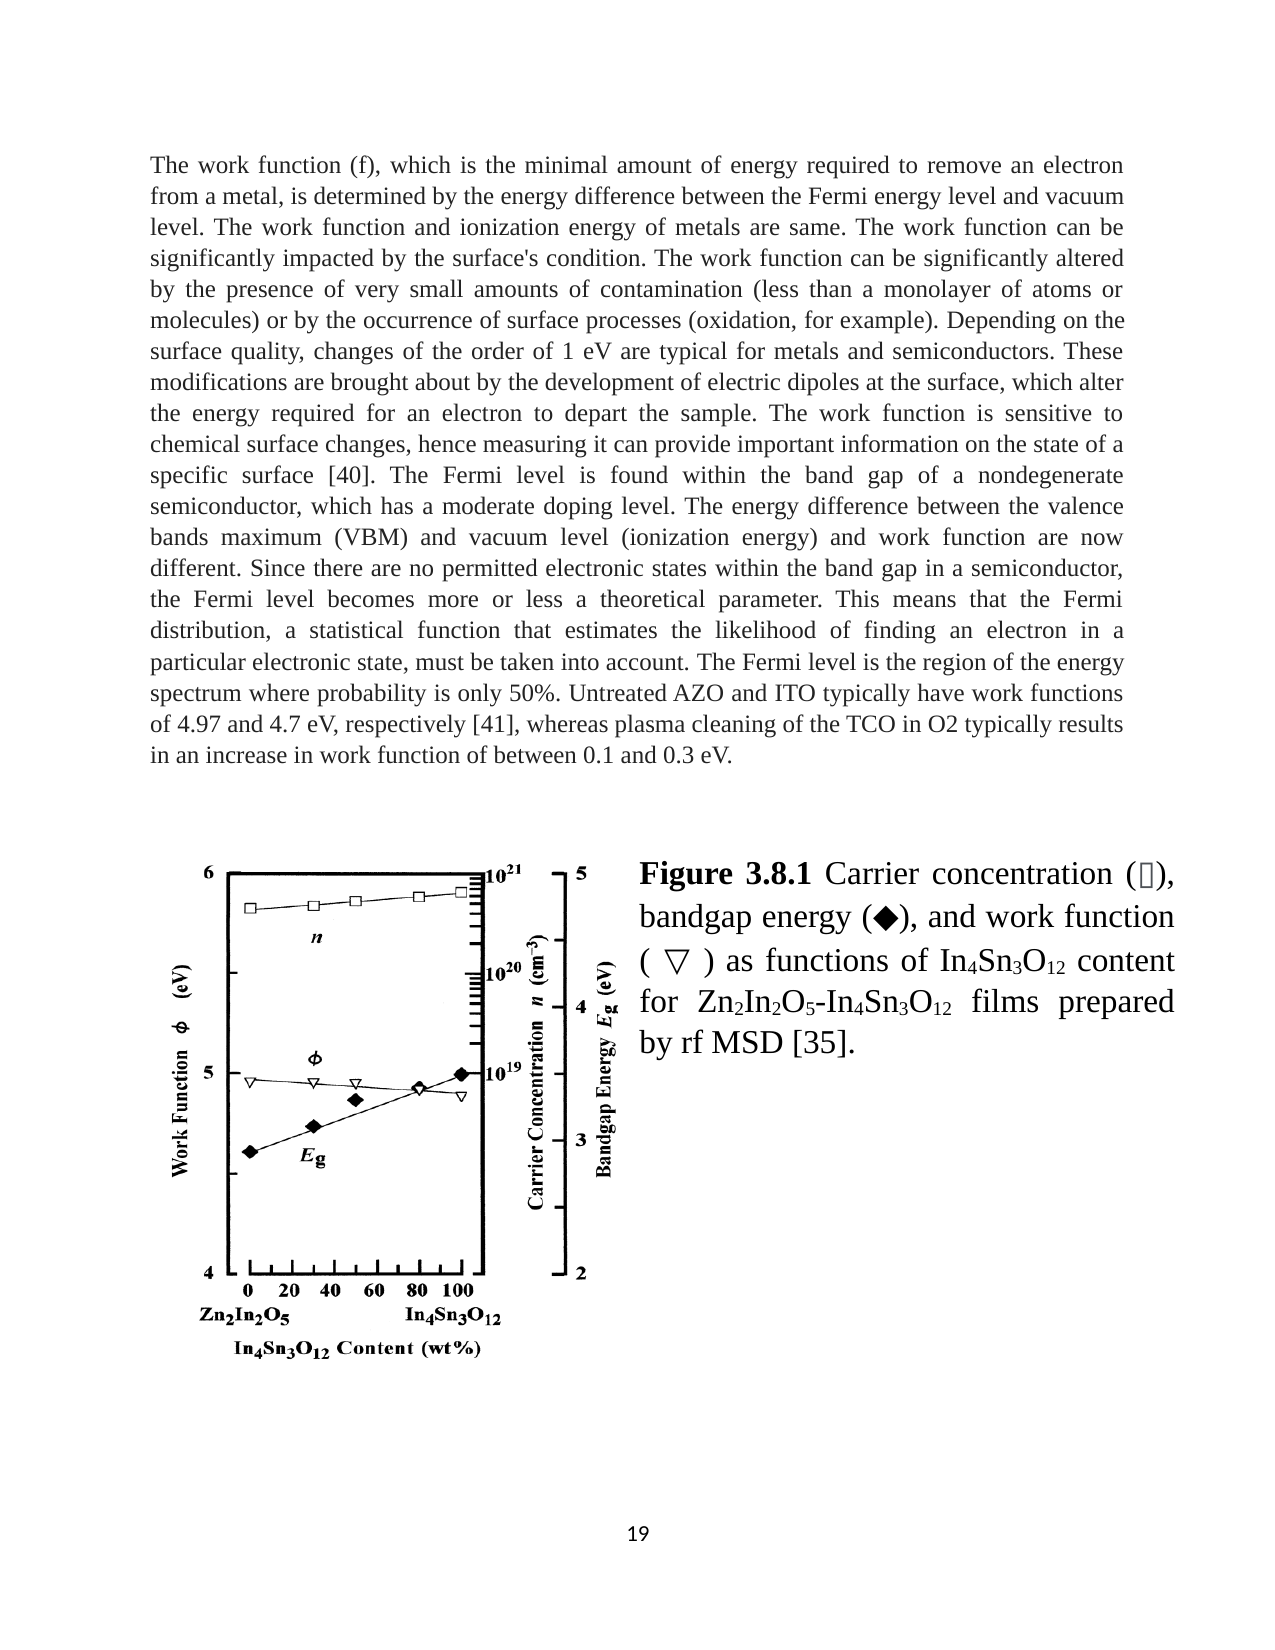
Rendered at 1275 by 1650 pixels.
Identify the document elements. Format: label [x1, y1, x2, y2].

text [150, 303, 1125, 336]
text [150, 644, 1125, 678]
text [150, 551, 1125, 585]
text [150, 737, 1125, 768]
picture [150, 829, 618, 1362]
